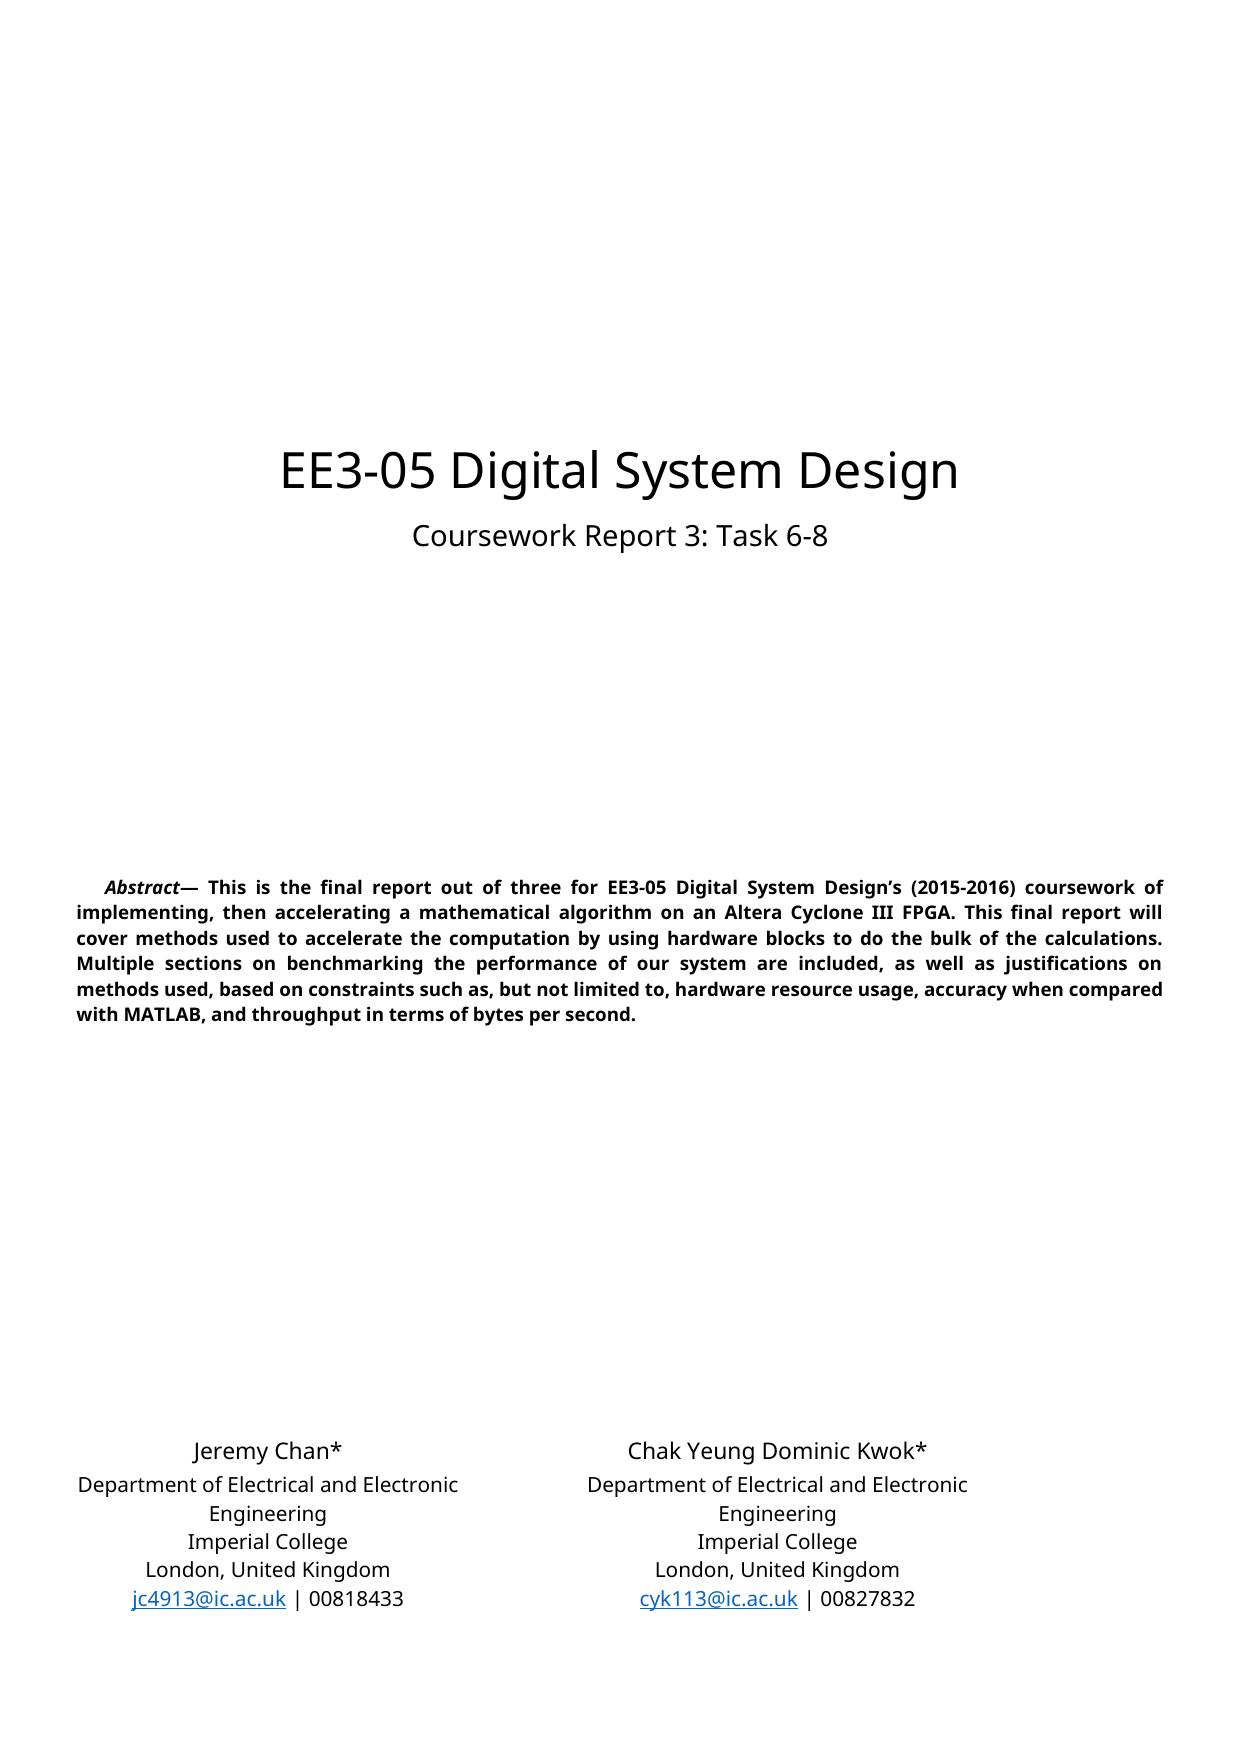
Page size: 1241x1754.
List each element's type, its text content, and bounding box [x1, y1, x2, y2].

subtitle Coursework Report 3: Task 6-8 [76, 515, 1164, 555]
title EE3-05 Digital System Design [76, 435, 1164, 503]
table_header Chak Yeung Dominic Kwok* Department of Electrical and Electronic Engineering Imperial College London, United Kingdom cyk113@ic.ac.uk | 00827832 [519, 1397, 1036, 1612]
table_header Jeremy Chan* Department of Electrical and Electronic Engineering Imperial College London, United Kingdom jc4913@ic.ac.uk | 00818433 [17, 1397, 519, 1612]
text Abstract— This is the final report out of three for EE3-05 Digital System Design’s (2015-2016) coursework of implementing, then accelerating a mathematical algorithm on an Altera Cyclone III FPGA. This final report will cover methods used to accelerate the computation by using hardware blocks to do the bulk of the calculations. Multiple sections on benchmarking the performance of our system are included, as well as justifications on methods used, based on constraints such as, but not limited to, hardware resource usage, accuracy when compared with MATLAB, and throughput in terms of bytes per second. [76, 874, 1164, 1027]
